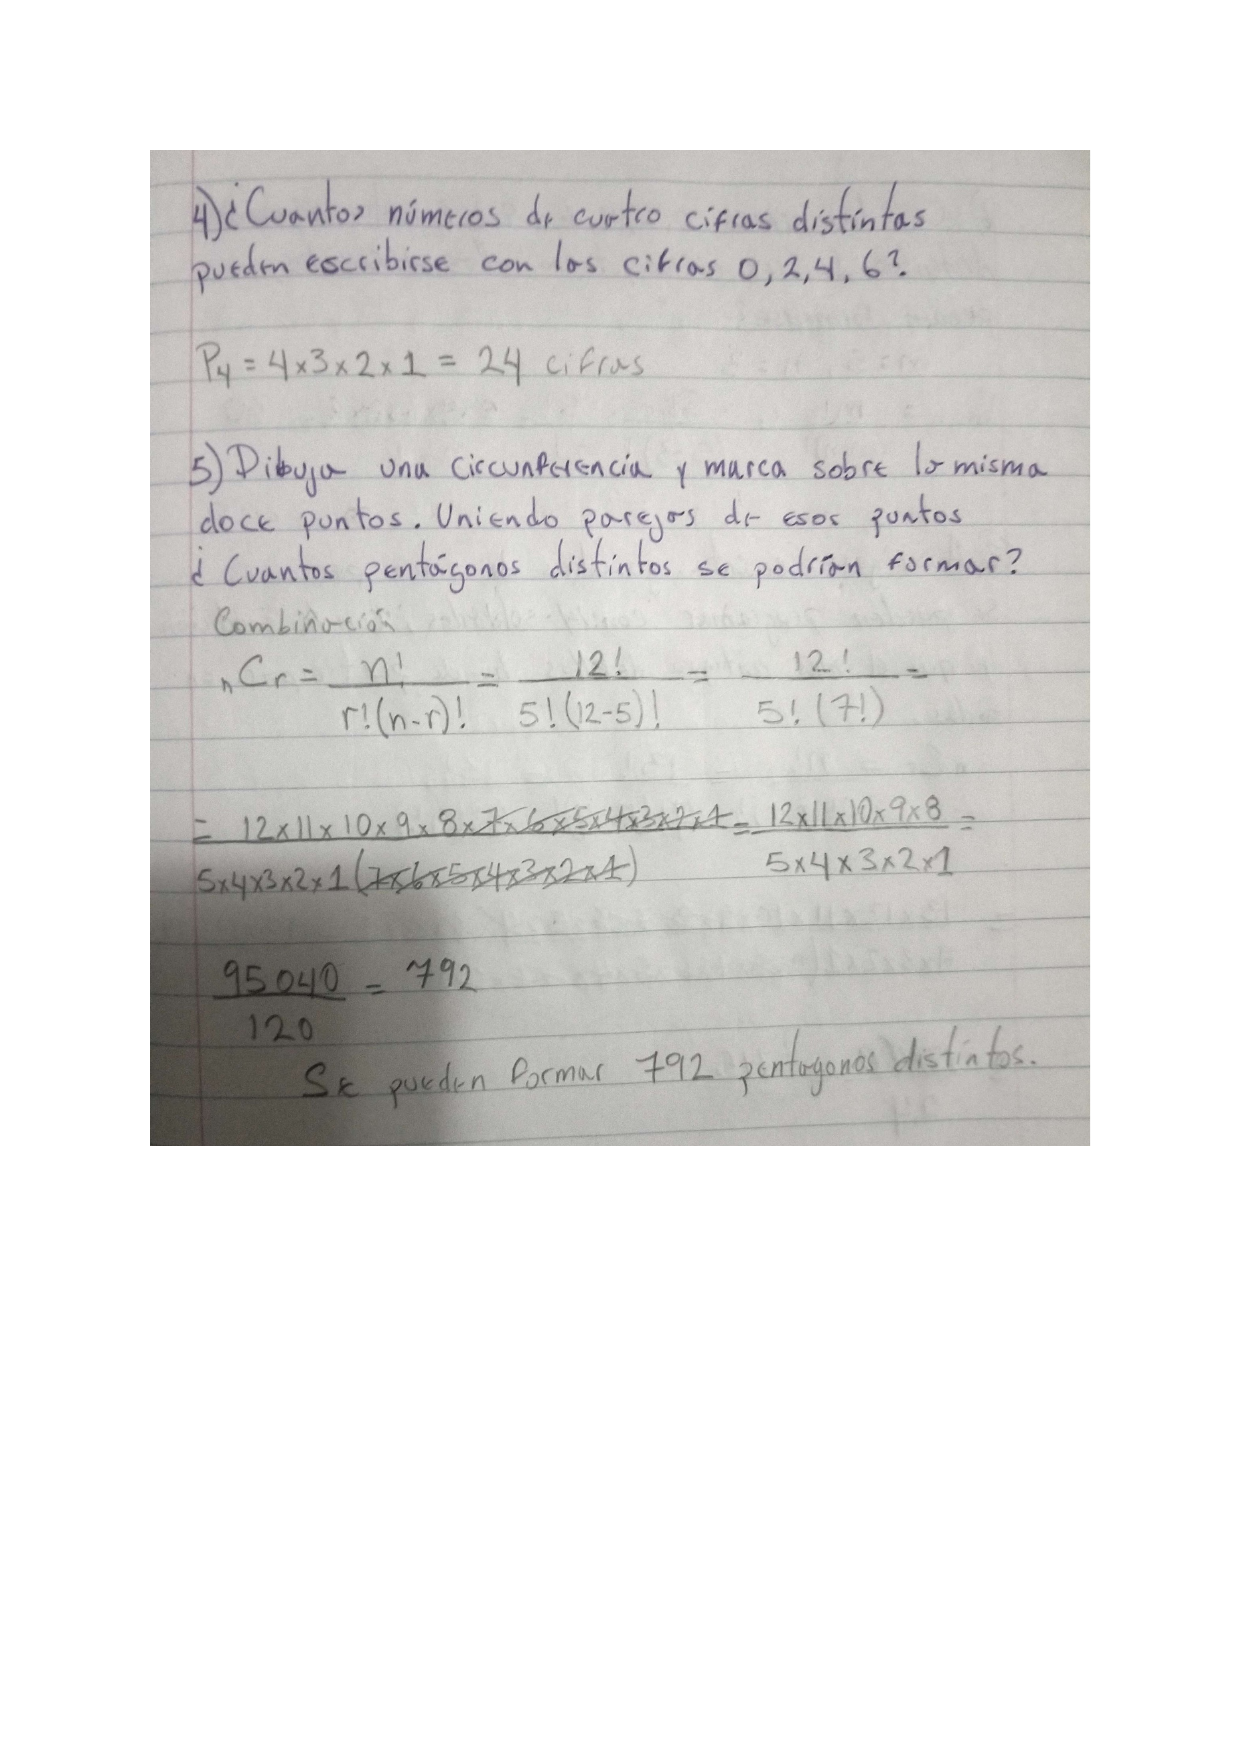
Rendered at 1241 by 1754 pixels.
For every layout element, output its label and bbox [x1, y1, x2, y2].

picture [150, 150, 1091, 1146]
